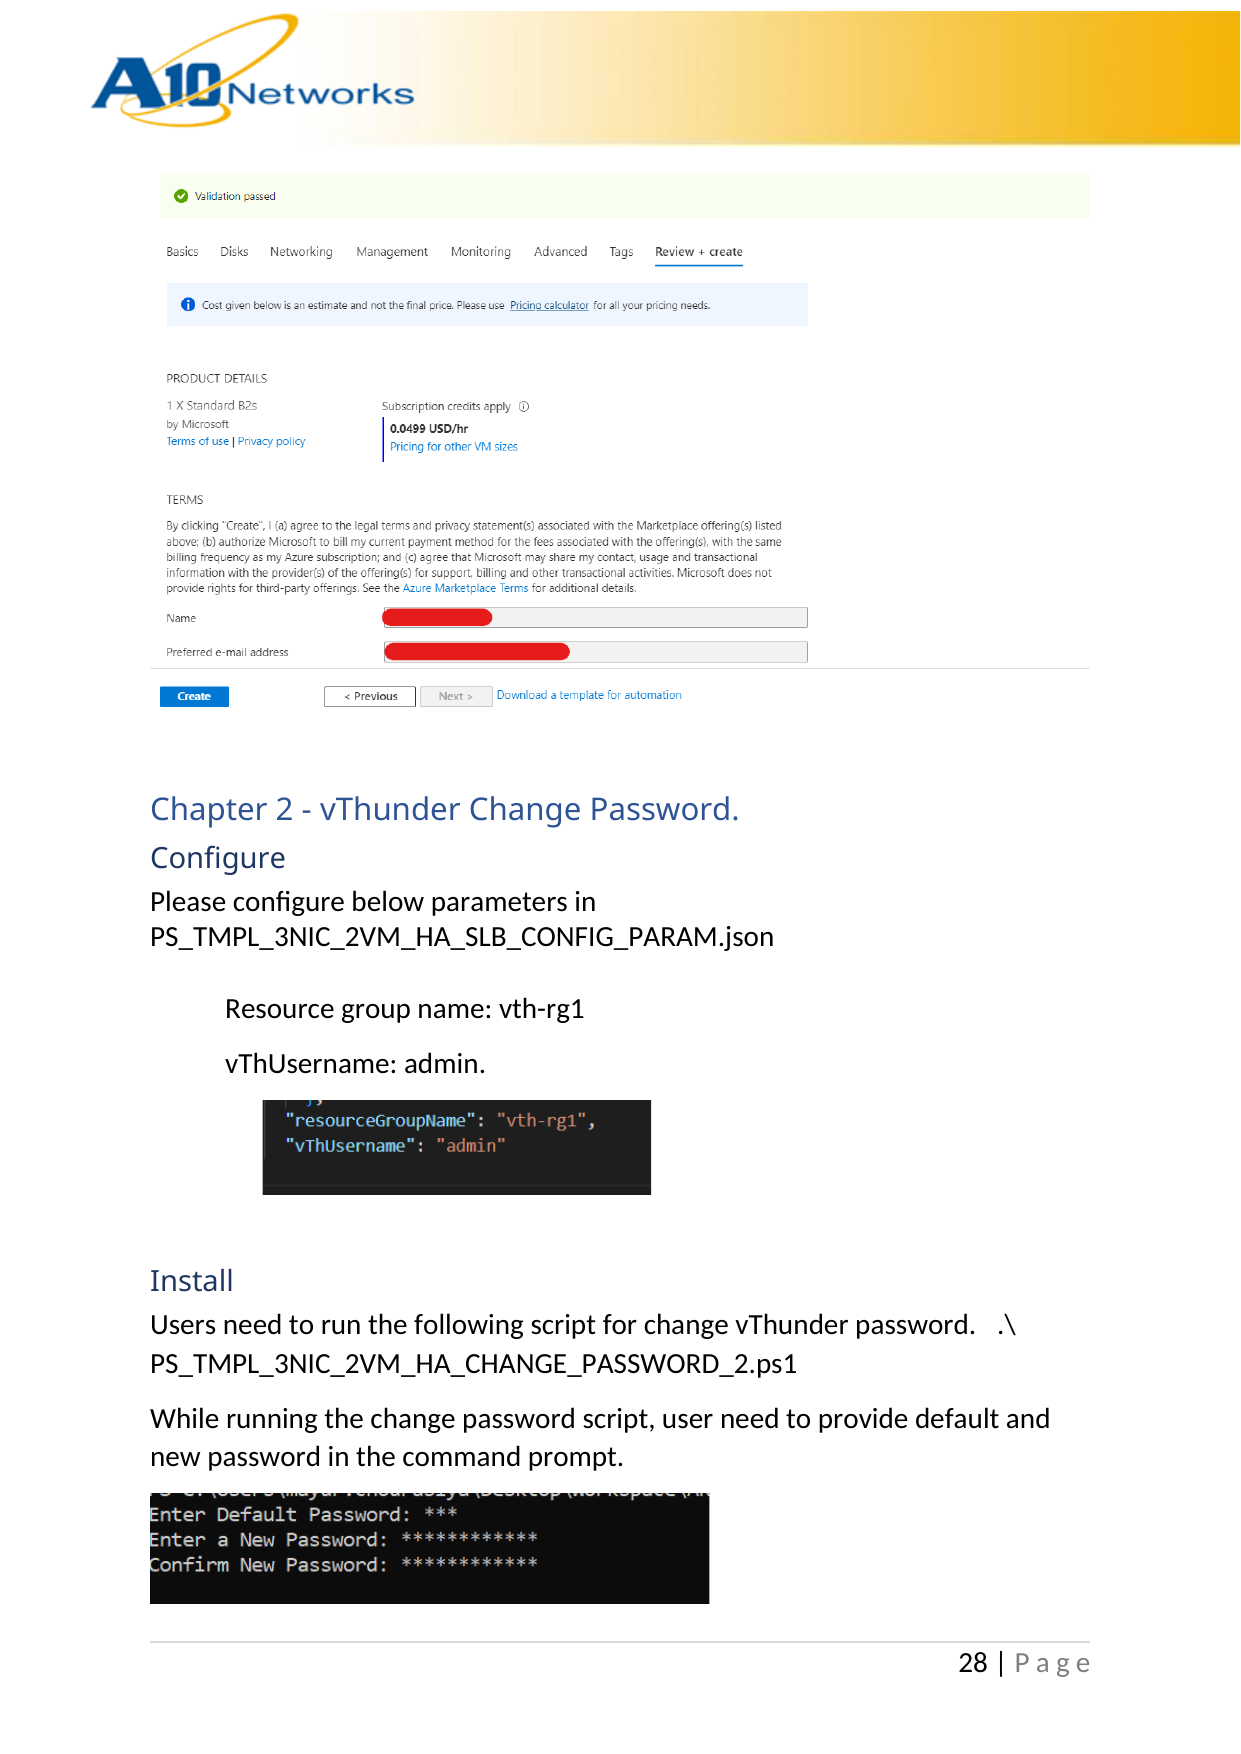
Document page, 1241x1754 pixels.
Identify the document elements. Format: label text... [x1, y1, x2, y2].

picture [150, 1493, 710, 1604]
text Please configure below parameters in PS_TMPL_3NIC_2VM_HA_SLB_CONFIG_PARAM.json [150, 883, 1090, 954]
subtitle Install [150, 1261, 1090, 1300]
text Resource group name: vth-rg1 [150, 990, 1090, 1025]
text Users need to run the following script for change vThunder password. .\PS_TMPL_3NIC_2VM_HA_CHANGE_PASSWORD_2.ps1 [150, 1306, 1090, 1380]
subtitle Chapter 2 - vThunder Change Password. [150, 787, 1090, 830]
text vThUsername: admin. [150, 1045, 1090, 1081]
picture [150, 164, 1091, 717]
subtitle Configure [150, 837, 1090, 877]
picture [262, 1100, 652, 1195]
picture [0, 11, 1241, 147]
text While running the change password script, user need to provide default and new password in the command prompt. [150, 1400, 1090, 1474]
